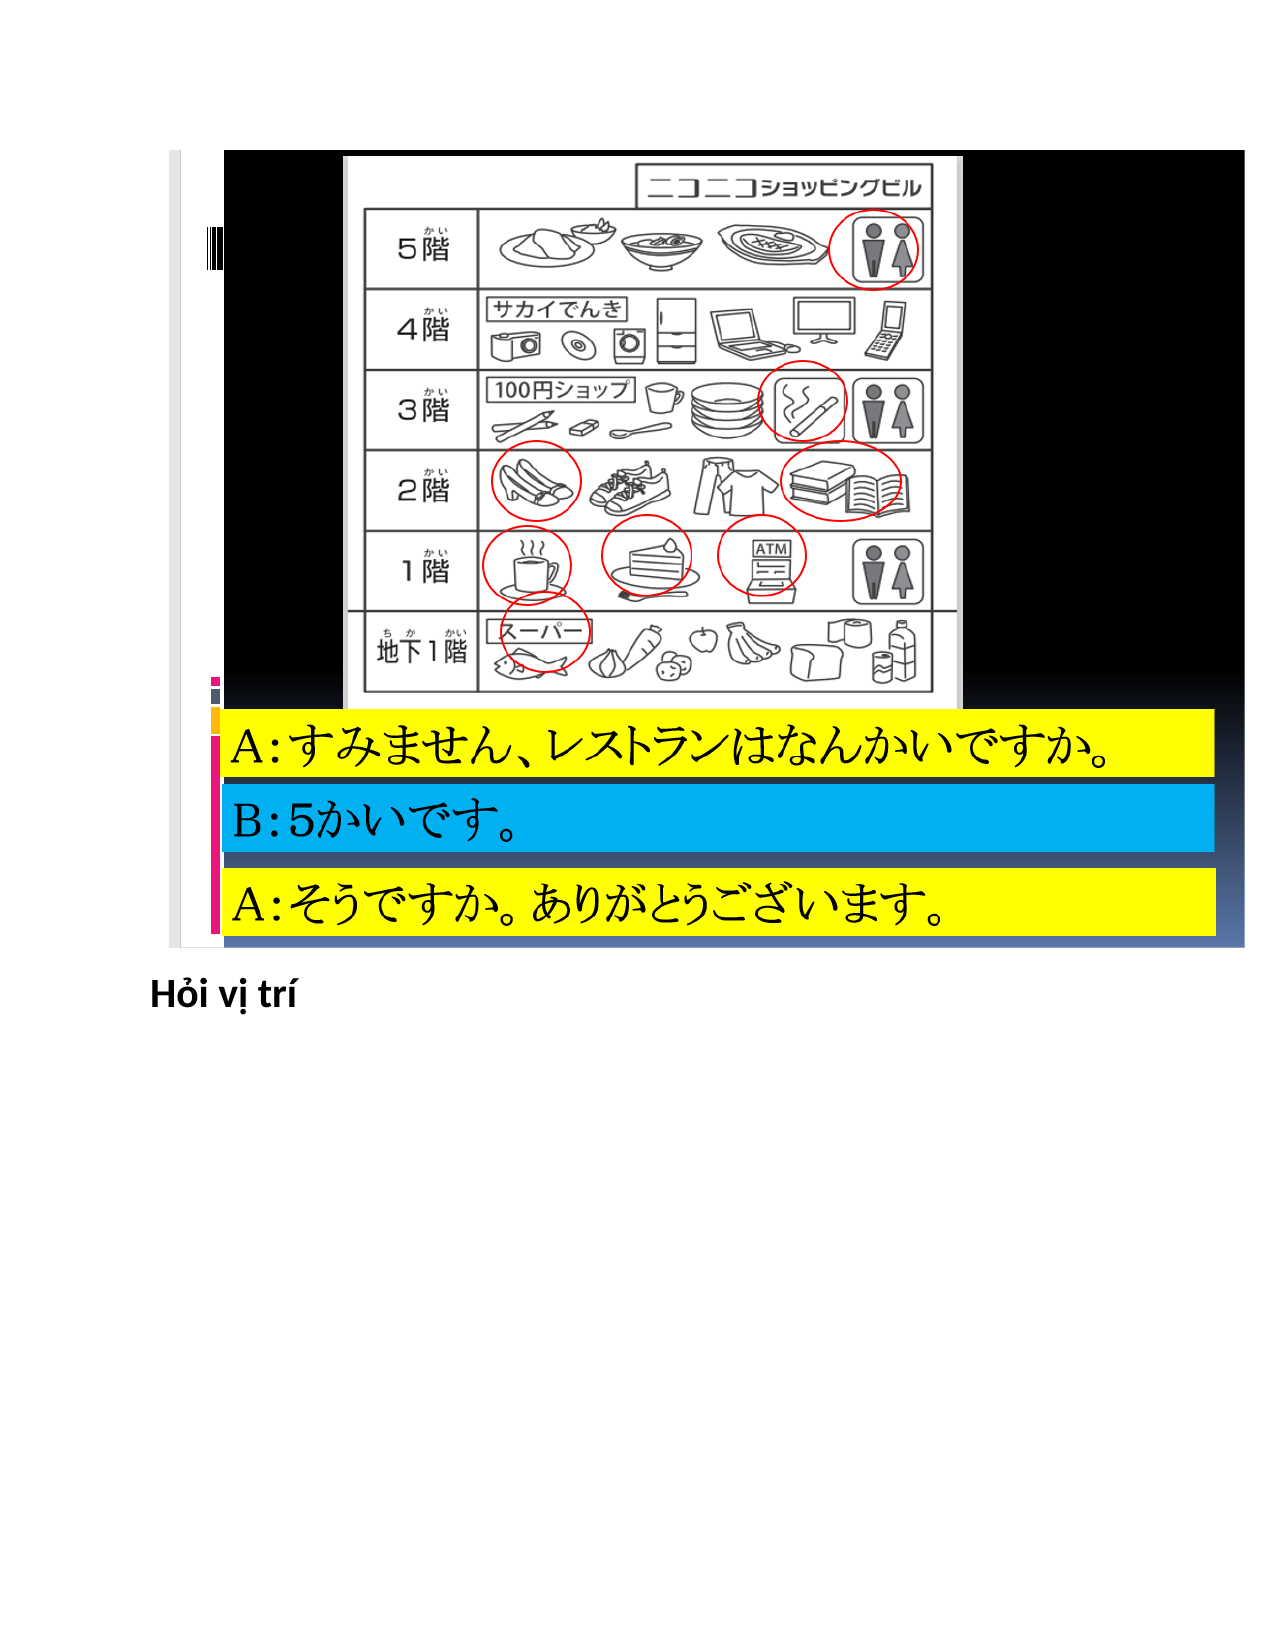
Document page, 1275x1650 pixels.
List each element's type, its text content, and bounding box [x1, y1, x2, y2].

text Hỏi vị trí [150, 967, 1125, 1017]
